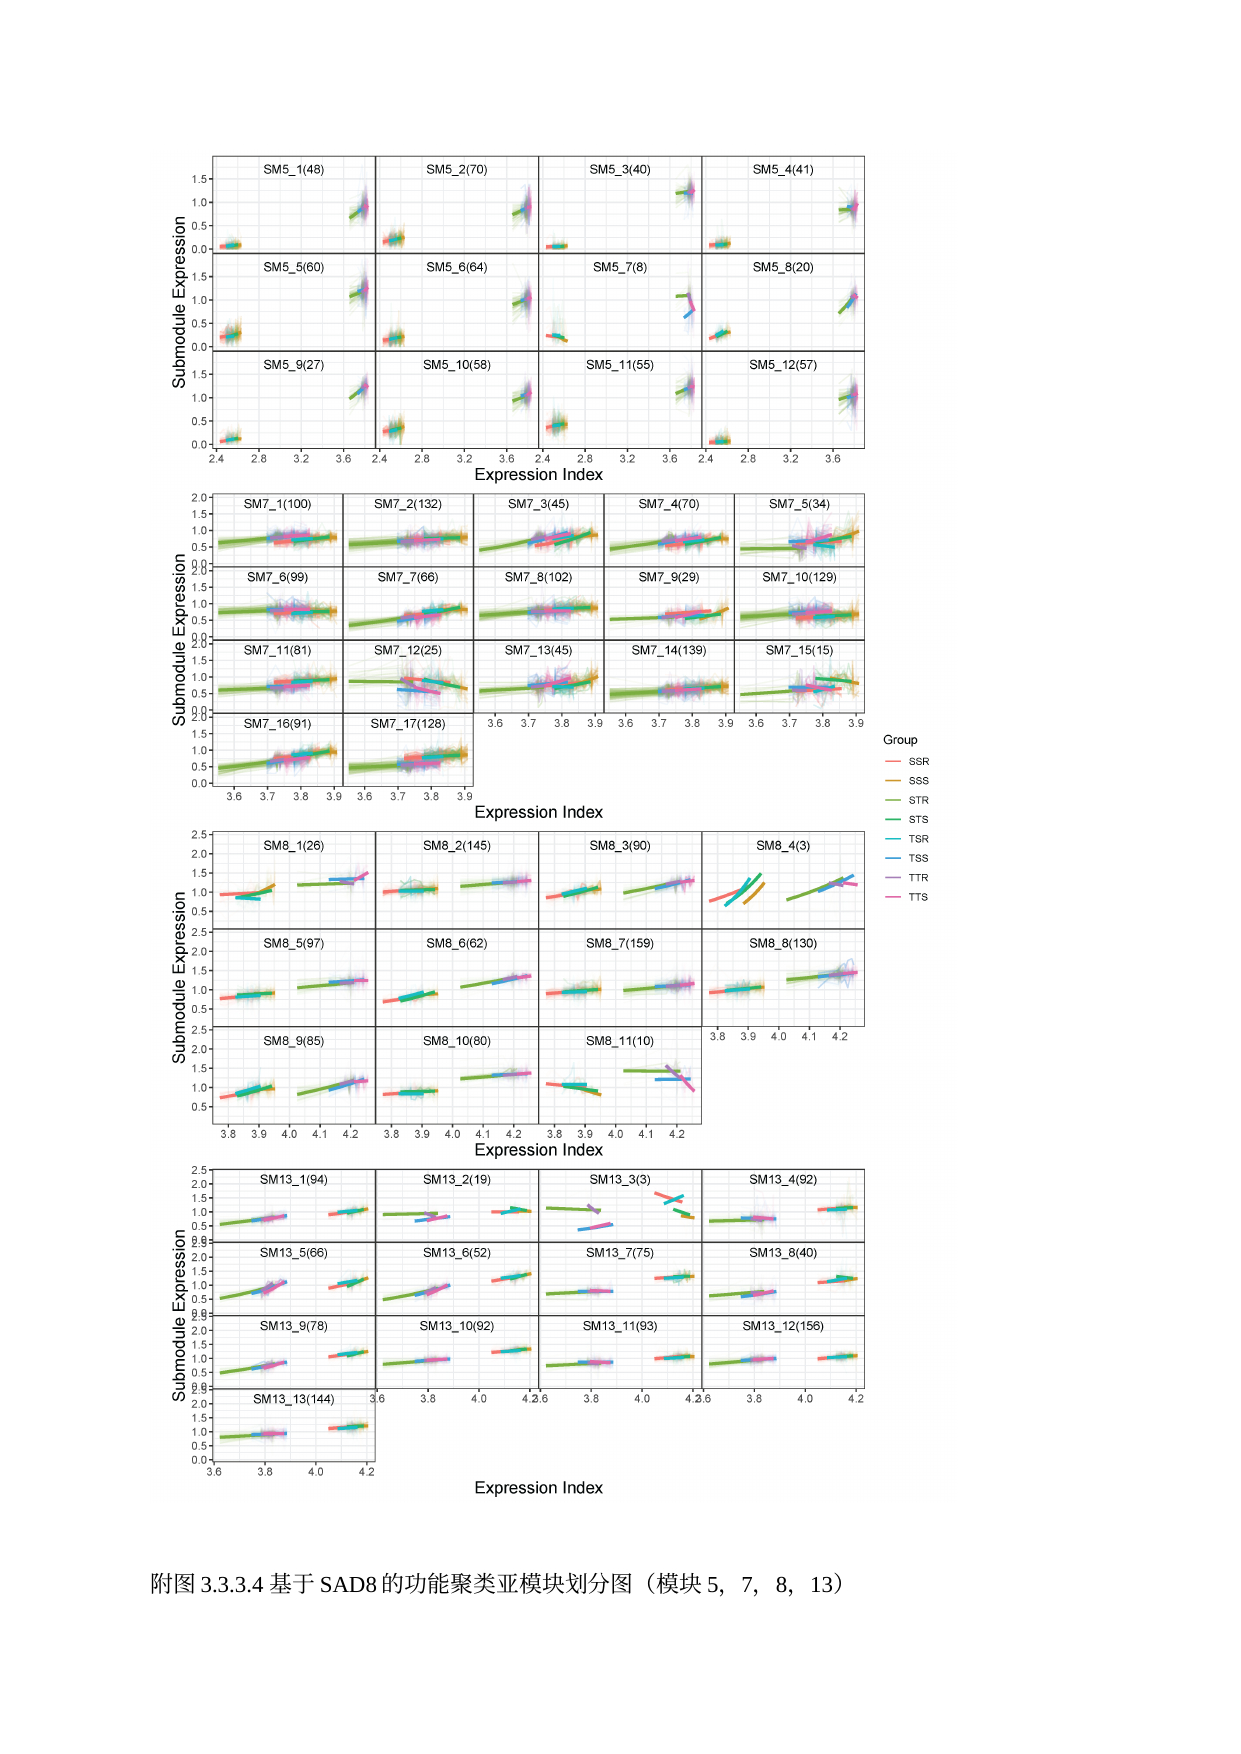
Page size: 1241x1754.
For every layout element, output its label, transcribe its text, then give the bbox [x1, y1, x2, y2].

picture [150, 150, 958, 1503]
text 附图3.3.3.4 基于SAD8的功能聚类亚模块划分图（模块5，7，8，13） [150, 1566, 1090, 1599]
